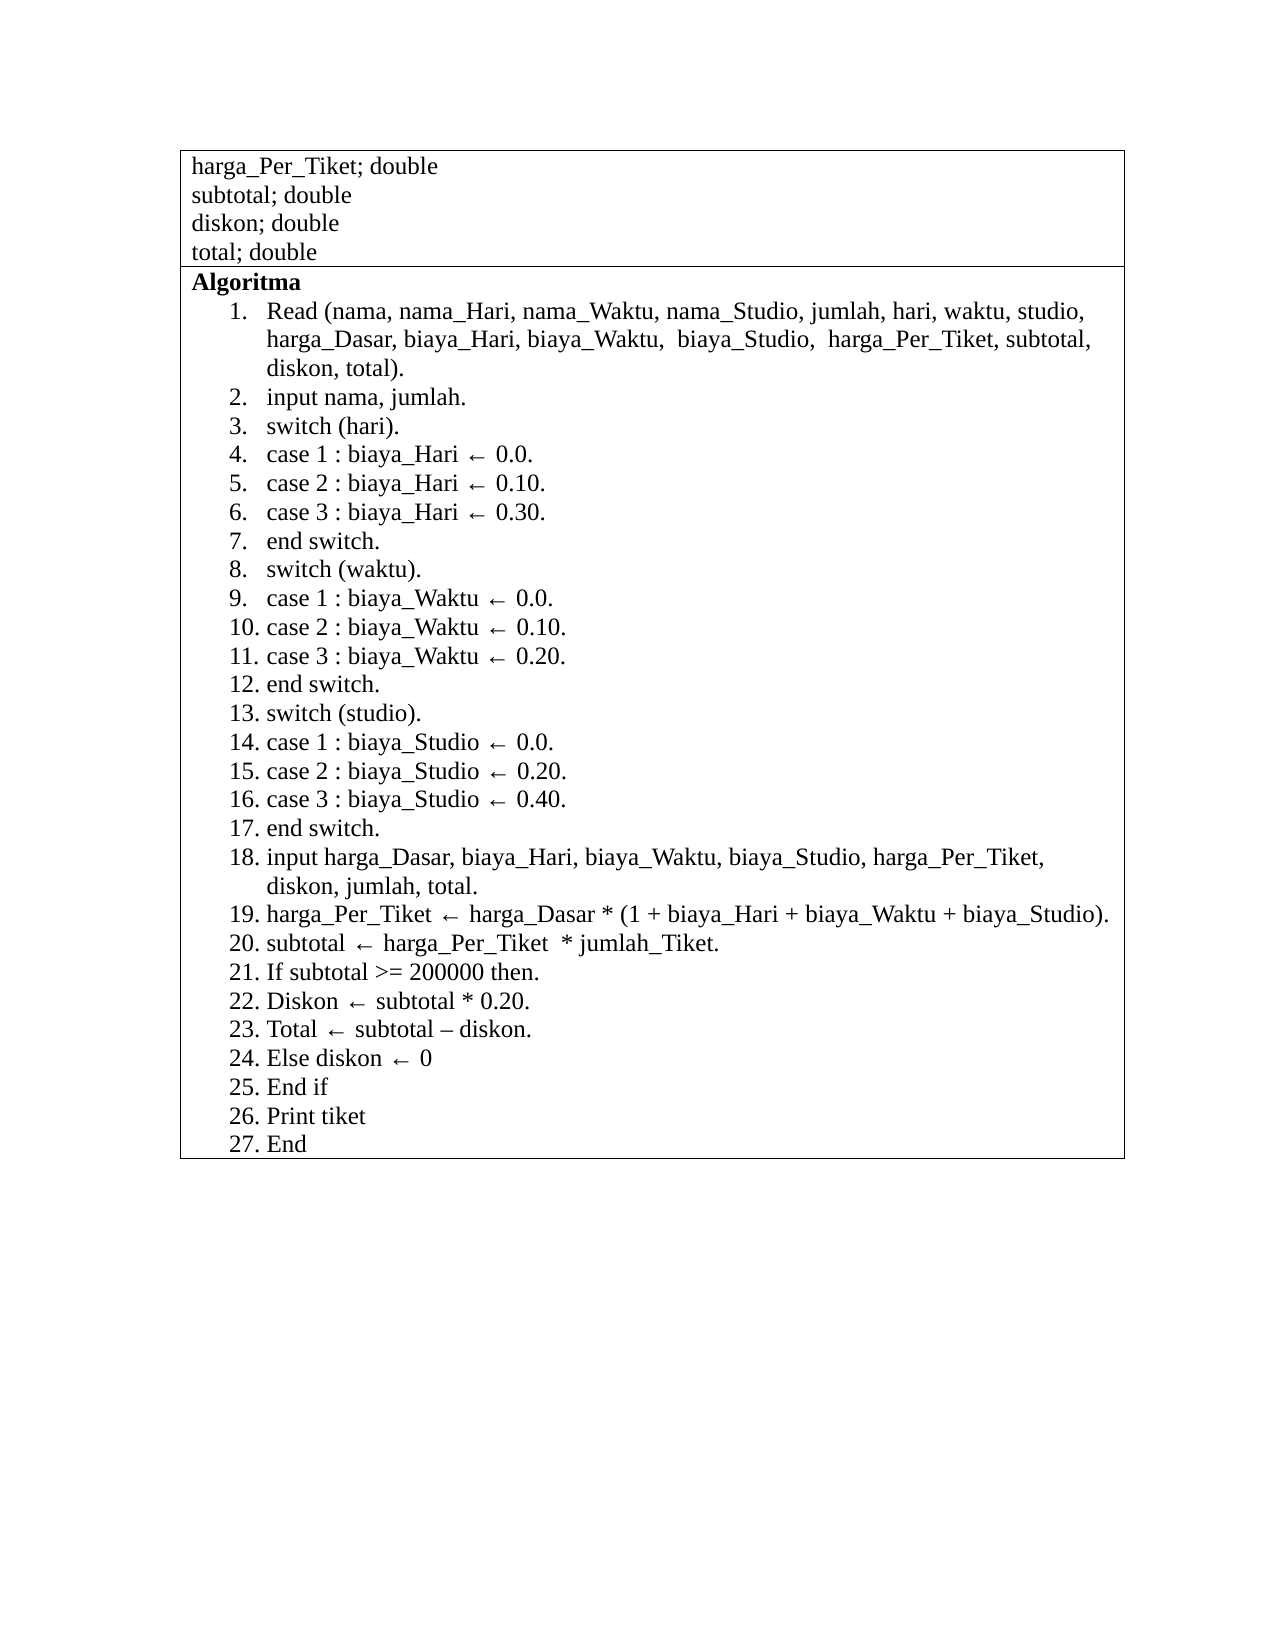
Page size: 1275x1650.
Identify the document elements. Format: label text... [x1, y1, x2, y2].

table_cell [181, 151, 1124, 266]
table_cell Algoritma Read (nama, nama_Hari, nama_Waktu, nama_Studio, jumlah, hari, waktu, studio, harga_Dasar, biaya_Hari, biaya_Waktu, biaya_Studio, harga_Per_Tiket, subtotal, diskon, total). input nama, jumlah. switch (hari). case 1 : biaya_Hari ← 0.0. case 2 : biaya_Hari ← 0.10. case 3 : biaya_Hari ← 0.30. end switch. switch (waktu). case 1 : biaya_Waktu ← 0.0. case 2 : biaya_Waktu ← 0.10. case 3 : biaya_Waktu ← 0.20. end switch. switch (studio). case 1 : biaya_Studio ← 0.0. case 2 : biaya_Studio ← 0.20. case 3 : biaya_Studio ← 0.40. end switch. input harga_Dasar, biaya_Hari, biaya_Waktu, biaya_Studio, harga_Per_Tiket, diskon, jumlah, total. harga_Per_Tiket ← harga_Dasar * (1 + biaya_Hari + biaya_Waktu + biaya_Studio). subtotal ← harga_Per_Tiket * jumlah_Tiket. If subtotal >= 200000 then. Diskon ← subtotal * 0.20. Total ← subtotal – diskon. Else diskon ← 0 End if Print tiket End [181, 267, 1124, 1158]
